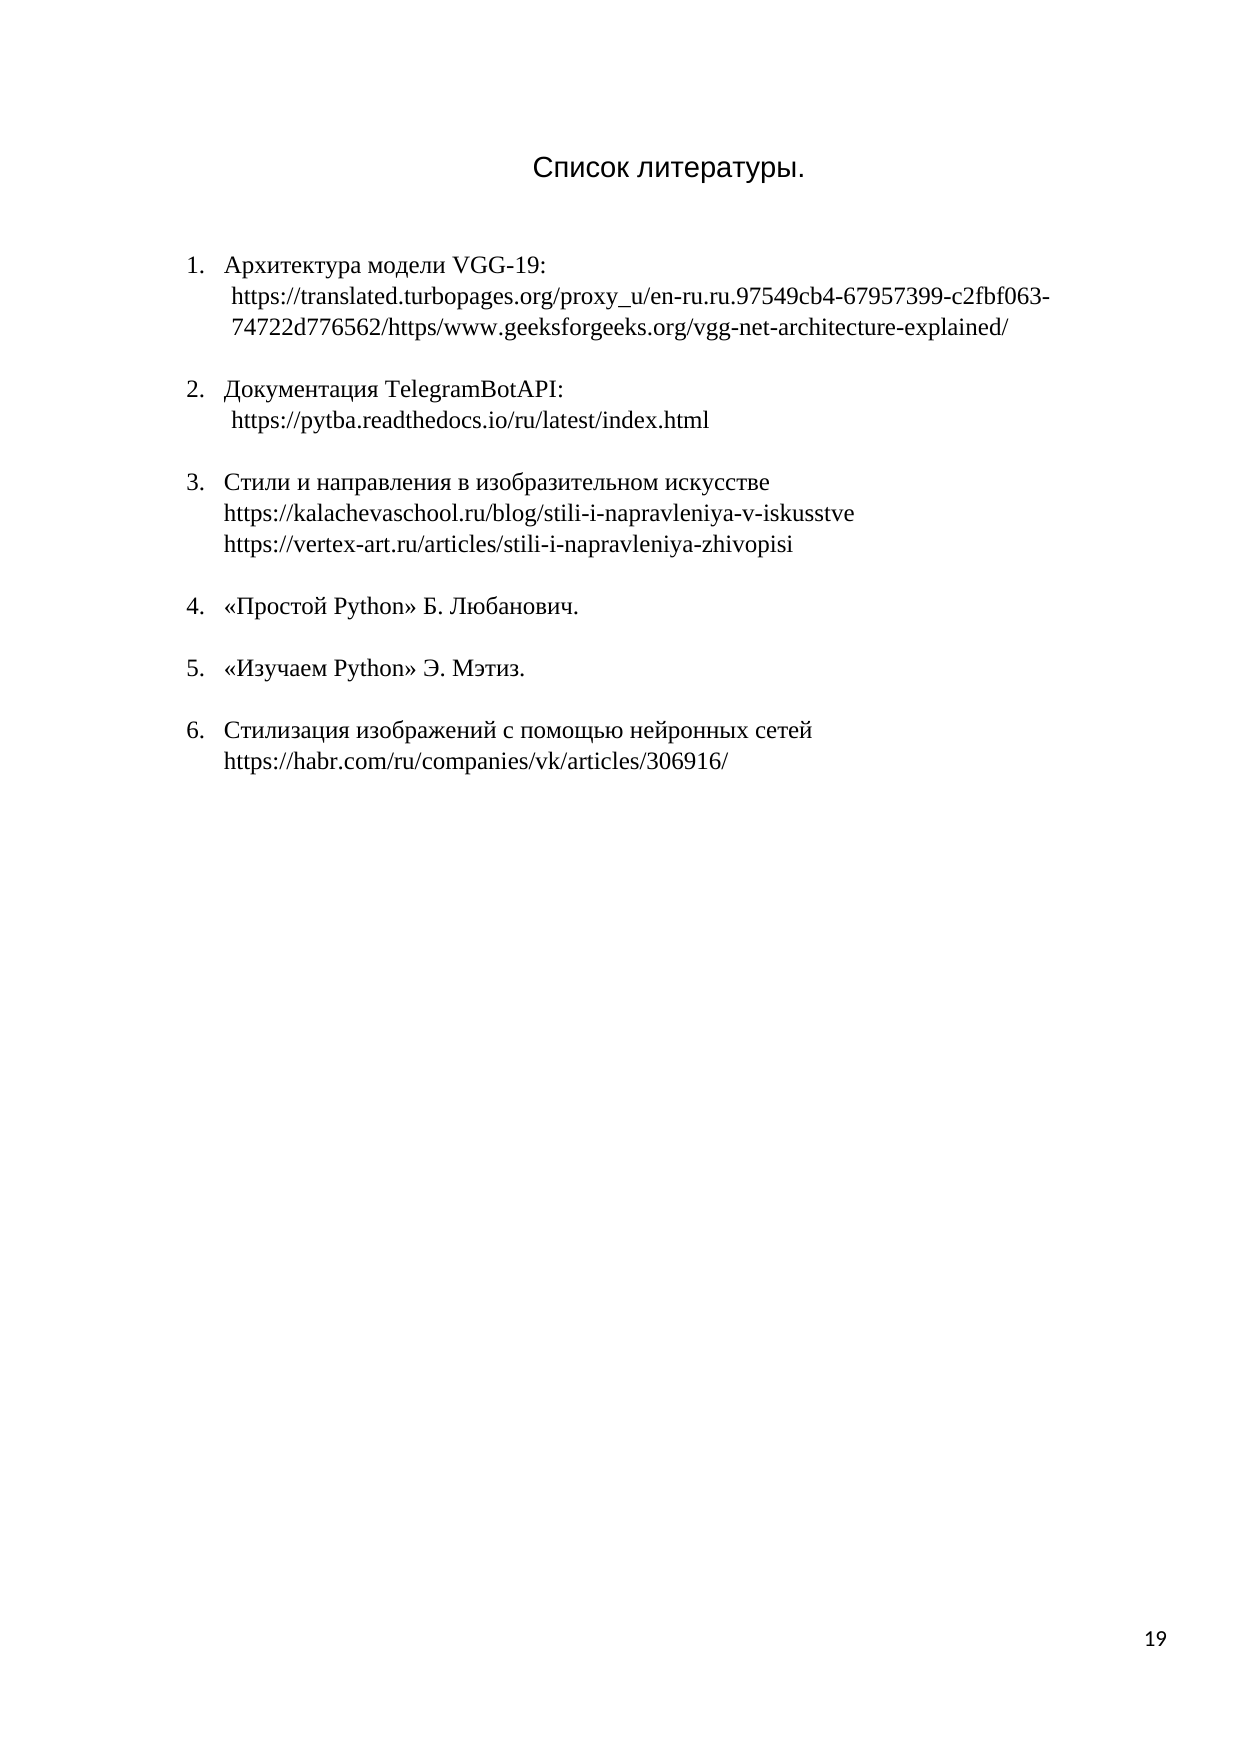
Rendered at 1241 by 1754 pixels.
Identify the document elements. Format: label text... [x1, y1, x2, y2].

list https://kalachevaschool.ru/blog/stili-i-napravleniya-v-iskusstve [224, 498, 1167, 527]
list https://vertex-art.ru/articles/stili-i-napravleniya-zhivopisi [224, 529, 1167, 558]
list Документация TelegramBotAPI: [186, 374, 1167, 403]
list https://translated.turbopages.org/proxy_u/en-ru.ru.97549cb4-67957399-c2fbf063-74722d776562/https/www.geeksforgeeks.org/vgg-net-architecture-explained/ [231, 281, 1167, 341]
list Список литературы. [171, 150, 1167, 183]
list https://habr.com/ru/companies/vk/articles/306916/ [224, 746, 1167, 775]
list «Изучаем Python» Э. Мэтиз. [186, 653, 1167, 682]
list Архитектура модели VGG-19: [186, 250, 1167, 278]
list Стили и направления в изобразительном искусстве [186, 467, 1167, 496]
list Стилизация изображений с помощью нейронных сетей [186, 715, 1167, 744]
list «Простой Python» Б. Любанович. [186, 591, 1167, 620]
list https://pytba.readthedocs.io/ru/latest/index.html [193, 405, 1167, 434]
